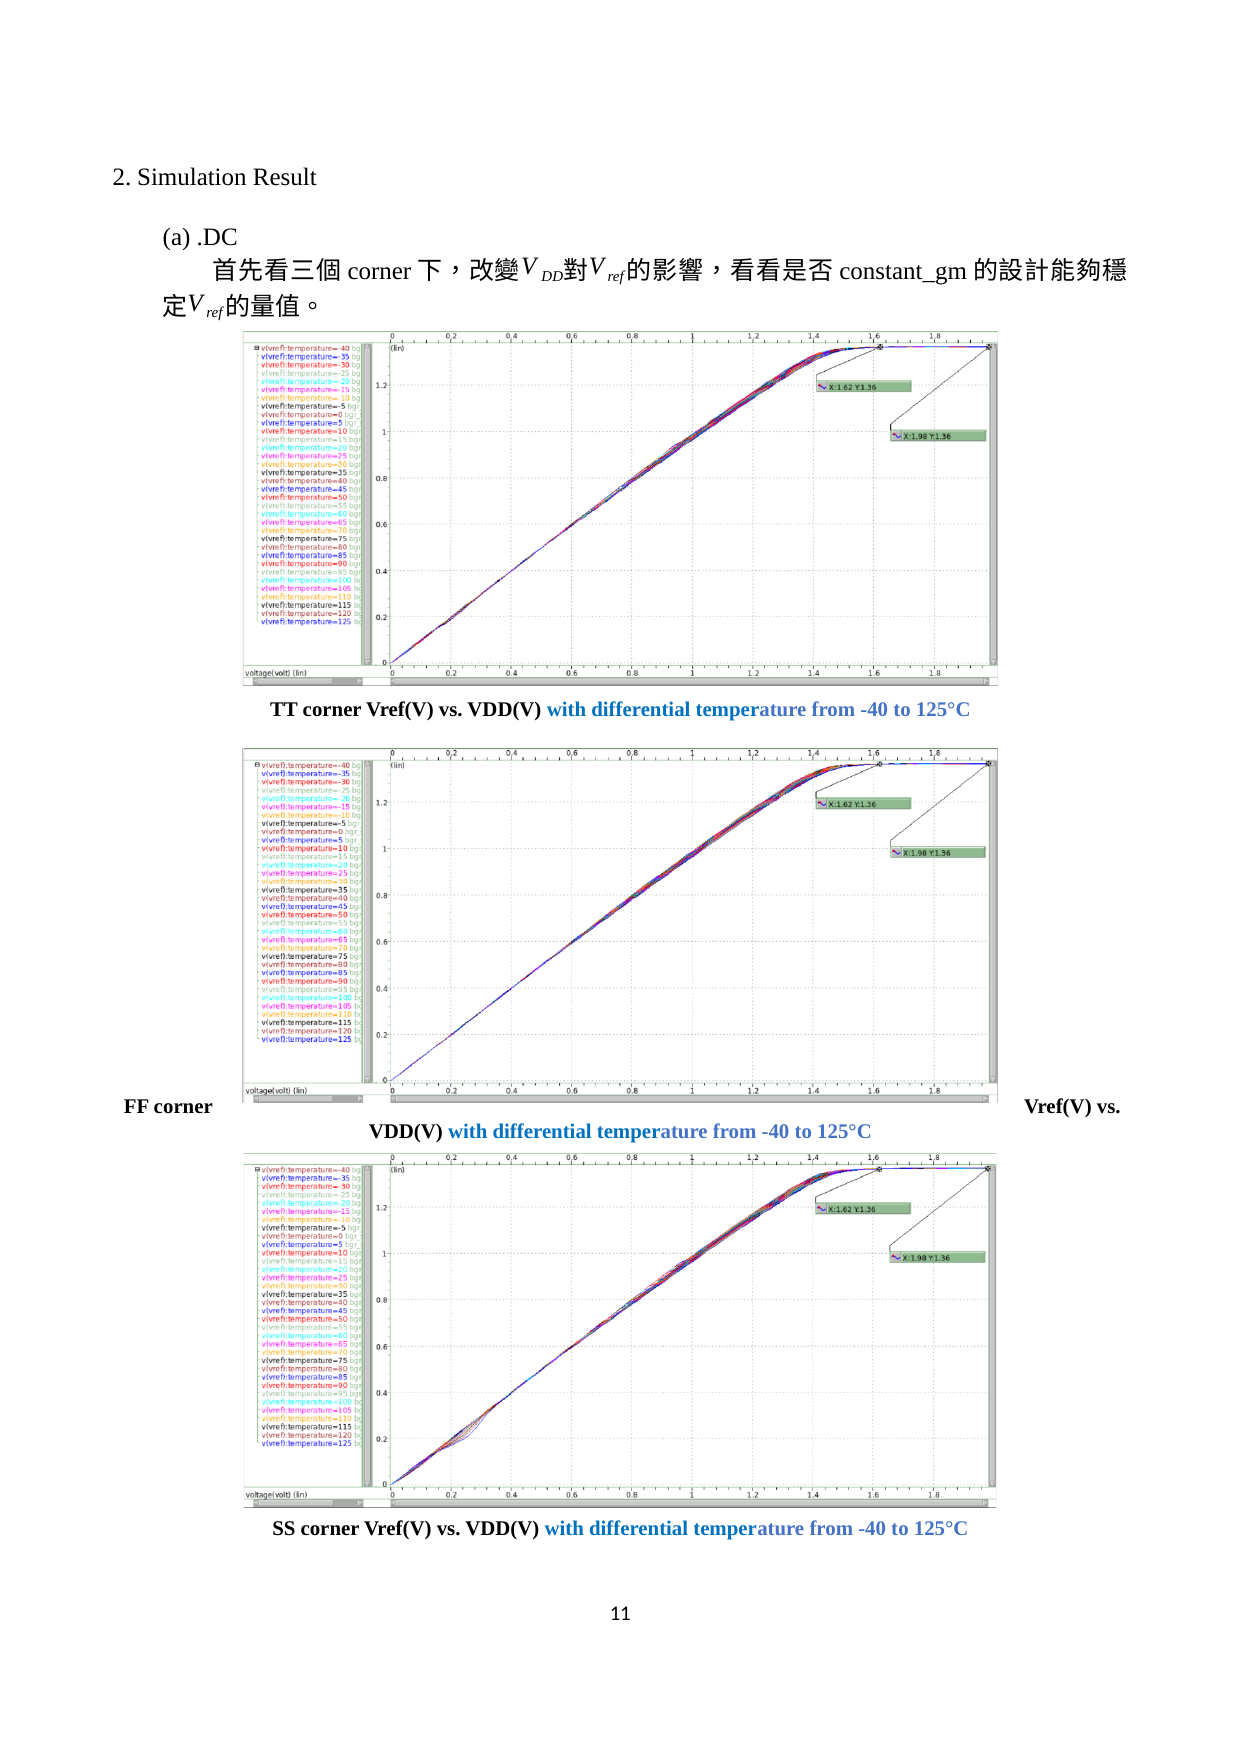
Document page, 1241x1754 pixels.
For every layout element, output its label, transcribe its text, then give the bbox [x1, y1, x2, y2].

text 首先看三個corner下，改變對的影響，看看是否constant_gm的設計能夠穩定的量值。 [162, 250, 1128, 323]
picture [242, 748, 998, 1103]
picture [243, 1153, 997, 1508]
picture [242, 331, 998, 686]
text 2. Simulation Result [112, 162, 1128, 222]
text (a) .DC [112, 222, 1128, 250]
text FF corner Vref(V) vs. VDD(V) with differential temperature from -40 to 125°C [112, 1094, 1128, 1143]
text SS corner Vref(V) vs. VDD(V) with differential temperature from -40 to 125°C [112, 1516, 1128, 1540]
text TT corner Vref(V) vs. VDD(V) with differential temperature from -40 to 125°C [112, 697, 1128, 721]
